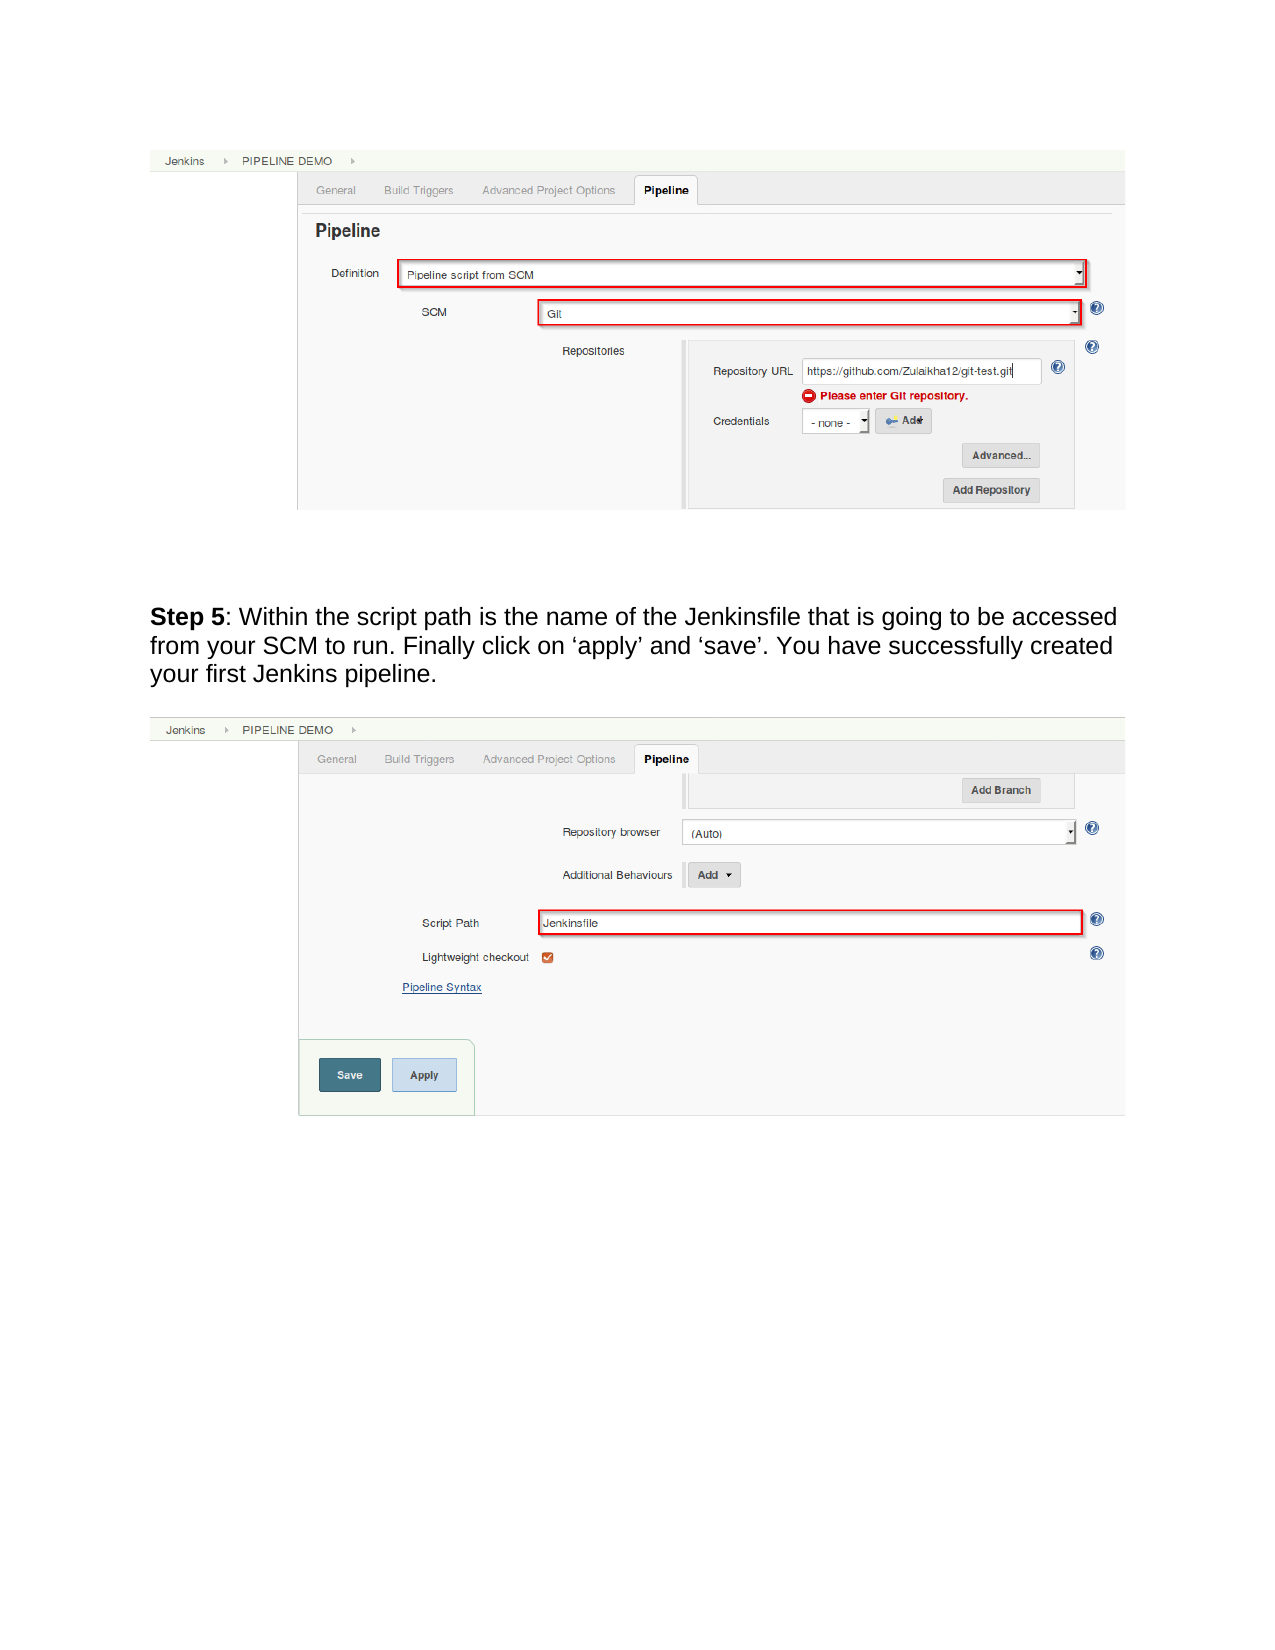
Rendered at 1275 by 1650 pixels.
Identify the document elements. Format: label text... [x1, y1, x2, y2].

text Step 5: Within the script path is the name of the Jenkinsfile that is going to be accessed from your SCM to run. Finally click on ‘apply’ and ‘save’. You have successfully created your first Jenkins pipeline. [438, 602, 1125, 688]
picture [150, 717, 1125, 1116]
picture [150, 150, 1125, 510]
